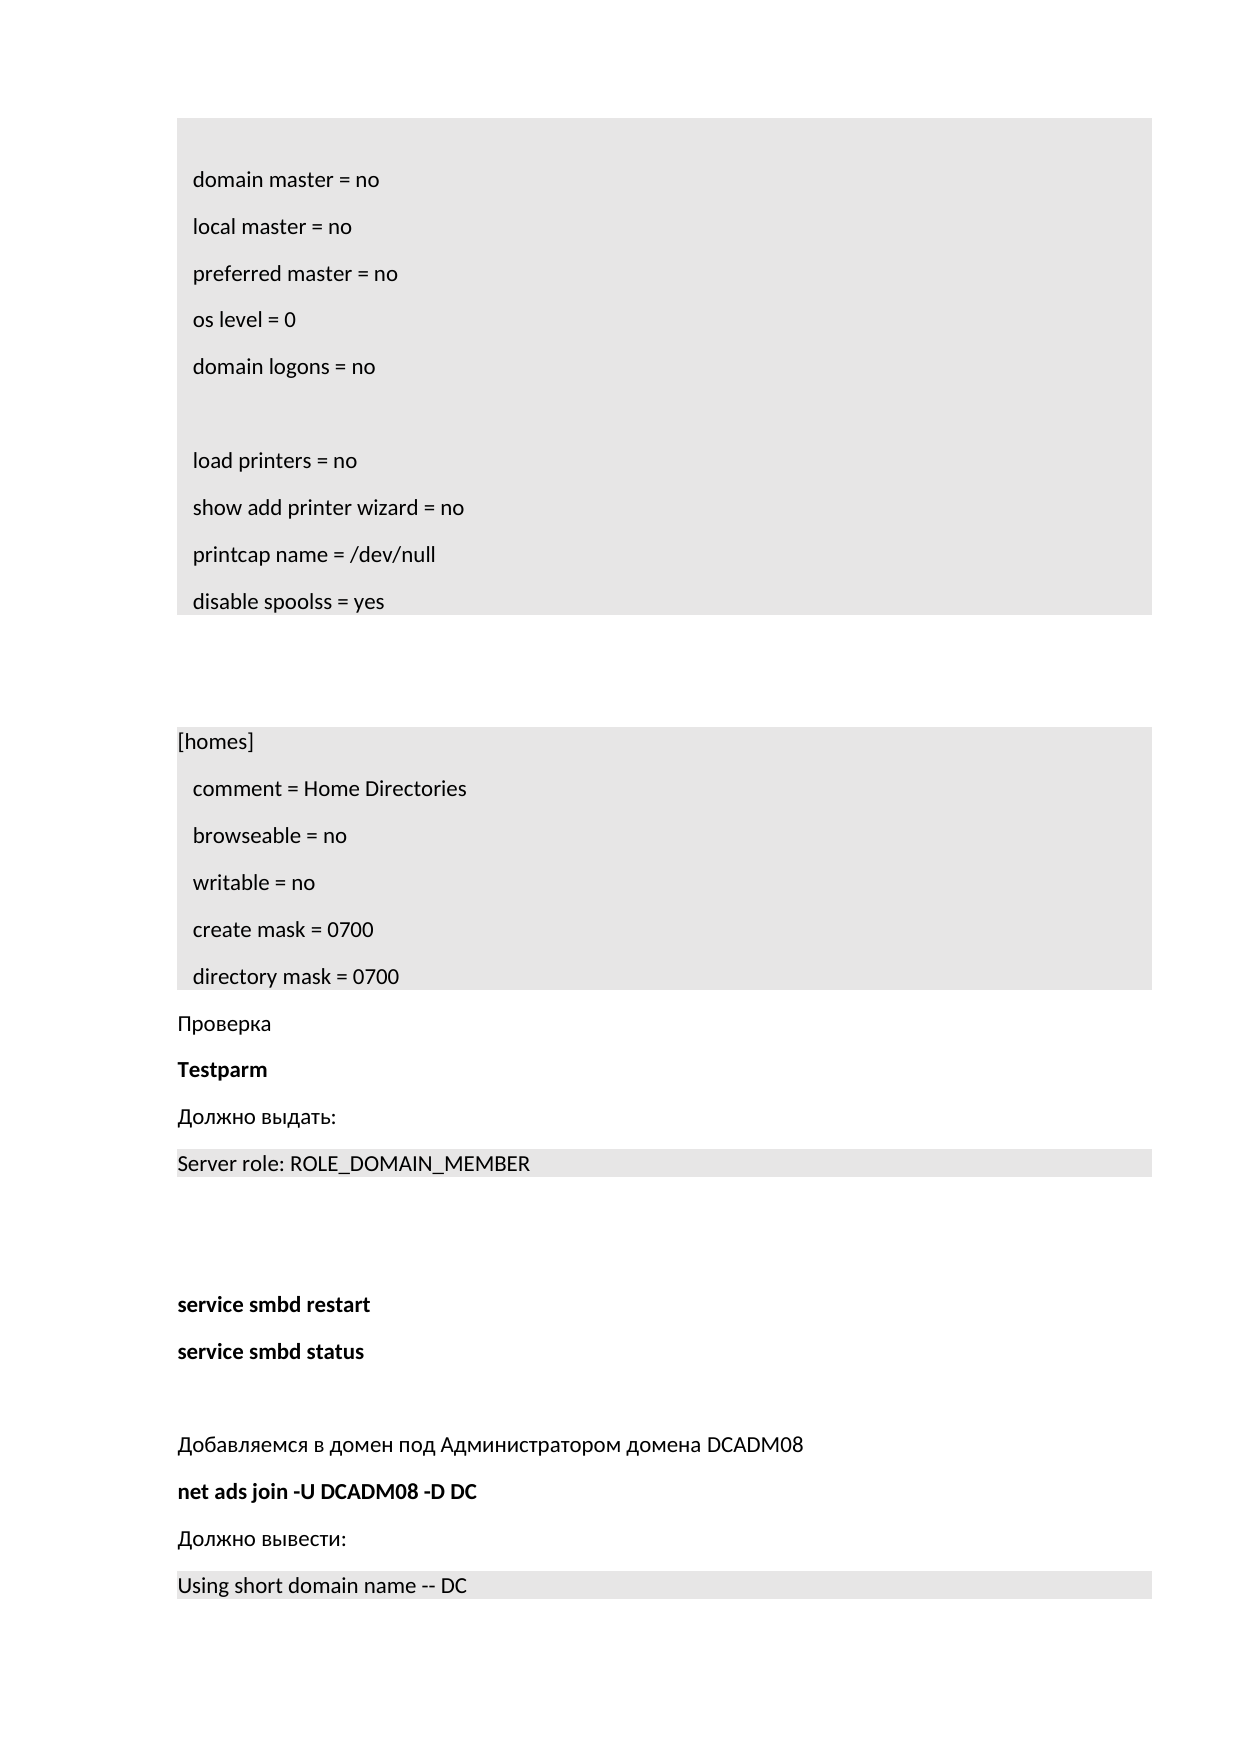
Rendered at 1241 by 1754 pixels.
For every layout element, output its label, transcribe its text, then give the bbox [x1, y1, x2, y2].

text os level = 0 [177, 306, 1152, 334]
text Проверка [177, 1009, 1152, 1037]
text domain master = no [177, 165, 1152, 193]
text Server role: ROLE_DOMAIN_MEMBER [177, 1149, 1152, 1177]
text Testparm [177, 1056, 1152, 1084]
text service smbd status [177, 1337, 1152, 1365]
text Должно выдать: [177, 1102, 1152, 1131]
text Должно вывести: [177, 1524, 1152, 1552]
text browseable = no [177, 821, 1152, 849]
text directory mask = 0700 [177, 962, 1152, 990]
text net ads join -U DCADM08 -D DC [177, 1477, 1152, 1506]
text disable spoolss = yes [177, 587, 1152, 615]
text show add printer wizard = no [177, 493, 1152, 521]
text comment = Home Directories [177, 774, 1152, 802]
text local master = no [177, 212, 1152, 240]
text [homes] [177, 727, 1152, 756]
text writable = no [177, 868, 1152, 896]
text domain logons = no [177, 352, 1152, 381]
text load printers = no [177, 446, 1152, 474]
text printcap name = /dev/null [177, 540, 1152, 568]
text preferred master = no [177, 259, 1152, 287]
text Using short domain name -- DC [177, 1571, 1152, 1599]
text Добавляемся в домен под Администратором домена DCADM08 [177, 1431, 1152, 1459]
text service smbd restart [177, 1290, 1152, 1318]
text create mask = 0700 [177, 915, 1152, 943]
